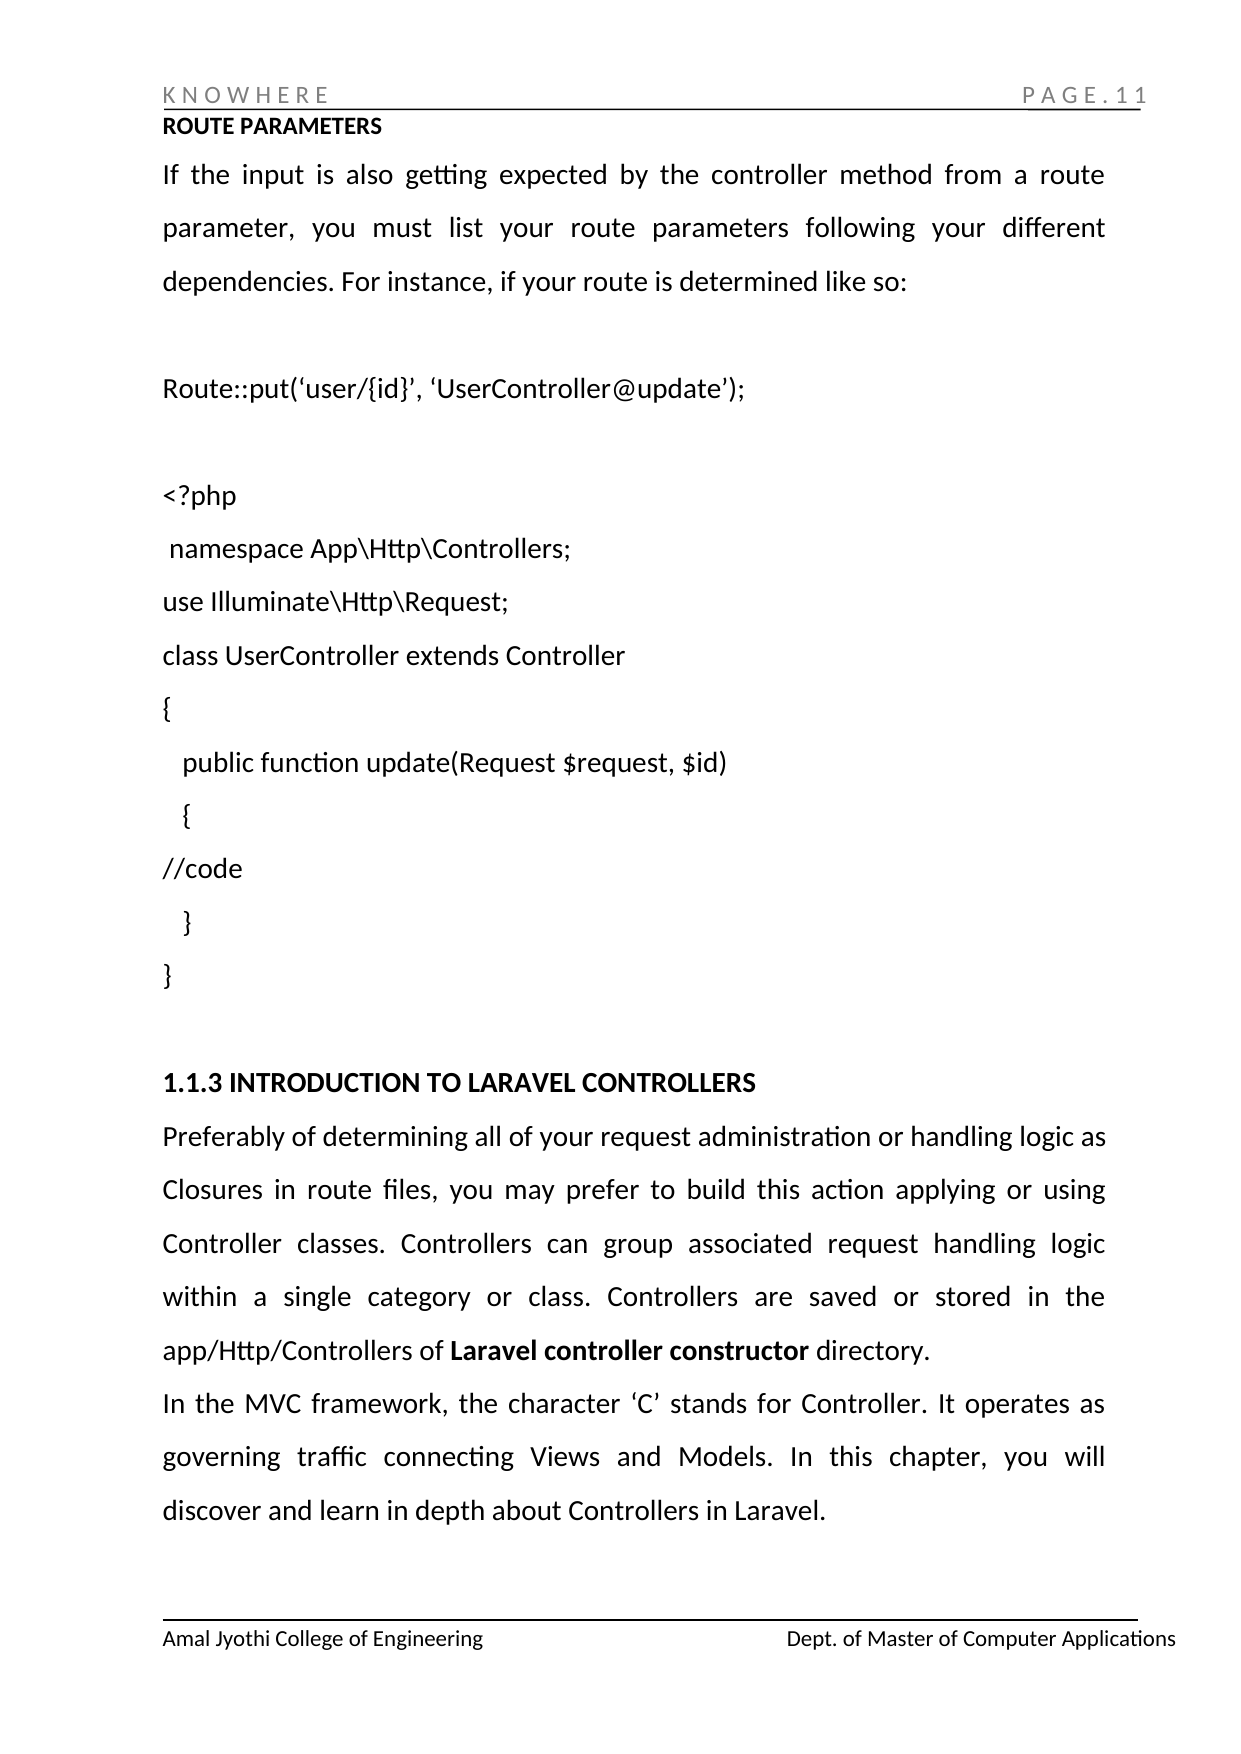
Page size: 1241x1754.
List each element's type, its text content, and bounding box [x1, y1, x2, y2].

text Preferably of determining all of your request administration or handling logic as Closures in route files, you may prefer to build this action applying or using Controller classes. Controllers can group associated request handling logic within a single category or class. Controllers are saved or stored in the app/Http/Controllers of Laravel controller constructor directory. [162, 1118, 1107, 1367]
text ROUTE PARAMETERS [162, 110, 1107, 141]
text } [162, 904, 1107, 940]
text //code [162, 851, 1107, 886]
text } [162, 957, 1107, 993]
text { [162, 690, 1107, 726]
text 1.1.3 INTRODUCTION TO LARAVEL CONTROLLERS [162, 1064, 1107, 1100]
text use Illuminate\Http\Request; [162, 583, 1107, 619]
text public function update(Request $request, $id) [162, 744, 1107, 779]
text Route::put(‘user/{id}’, ‘UserController@update’); [162, 370, 1107, 405]
text If the input is also getting expected by the controller method from a route parameter, you must list your route parameters following your different dependencies. For instance, if your route is determined like so: [162, 156, 1107, 298]
text namespace App\Http\Controllers; [162, 530, 1107, 566]
text { [162, 797, 1107, 833]
text class UserController extends Controller [162, 637, 1107, 672]
text <?php [162, 477, 1107, 512]
text In the MVC framework, the character ‘C’ stands for Controller. It operates as governing traffic connecting Views and Models. In this chapter, you will discover and learn in depth about Controllers in Laravel. [162, 1385, 1107, 1527]
